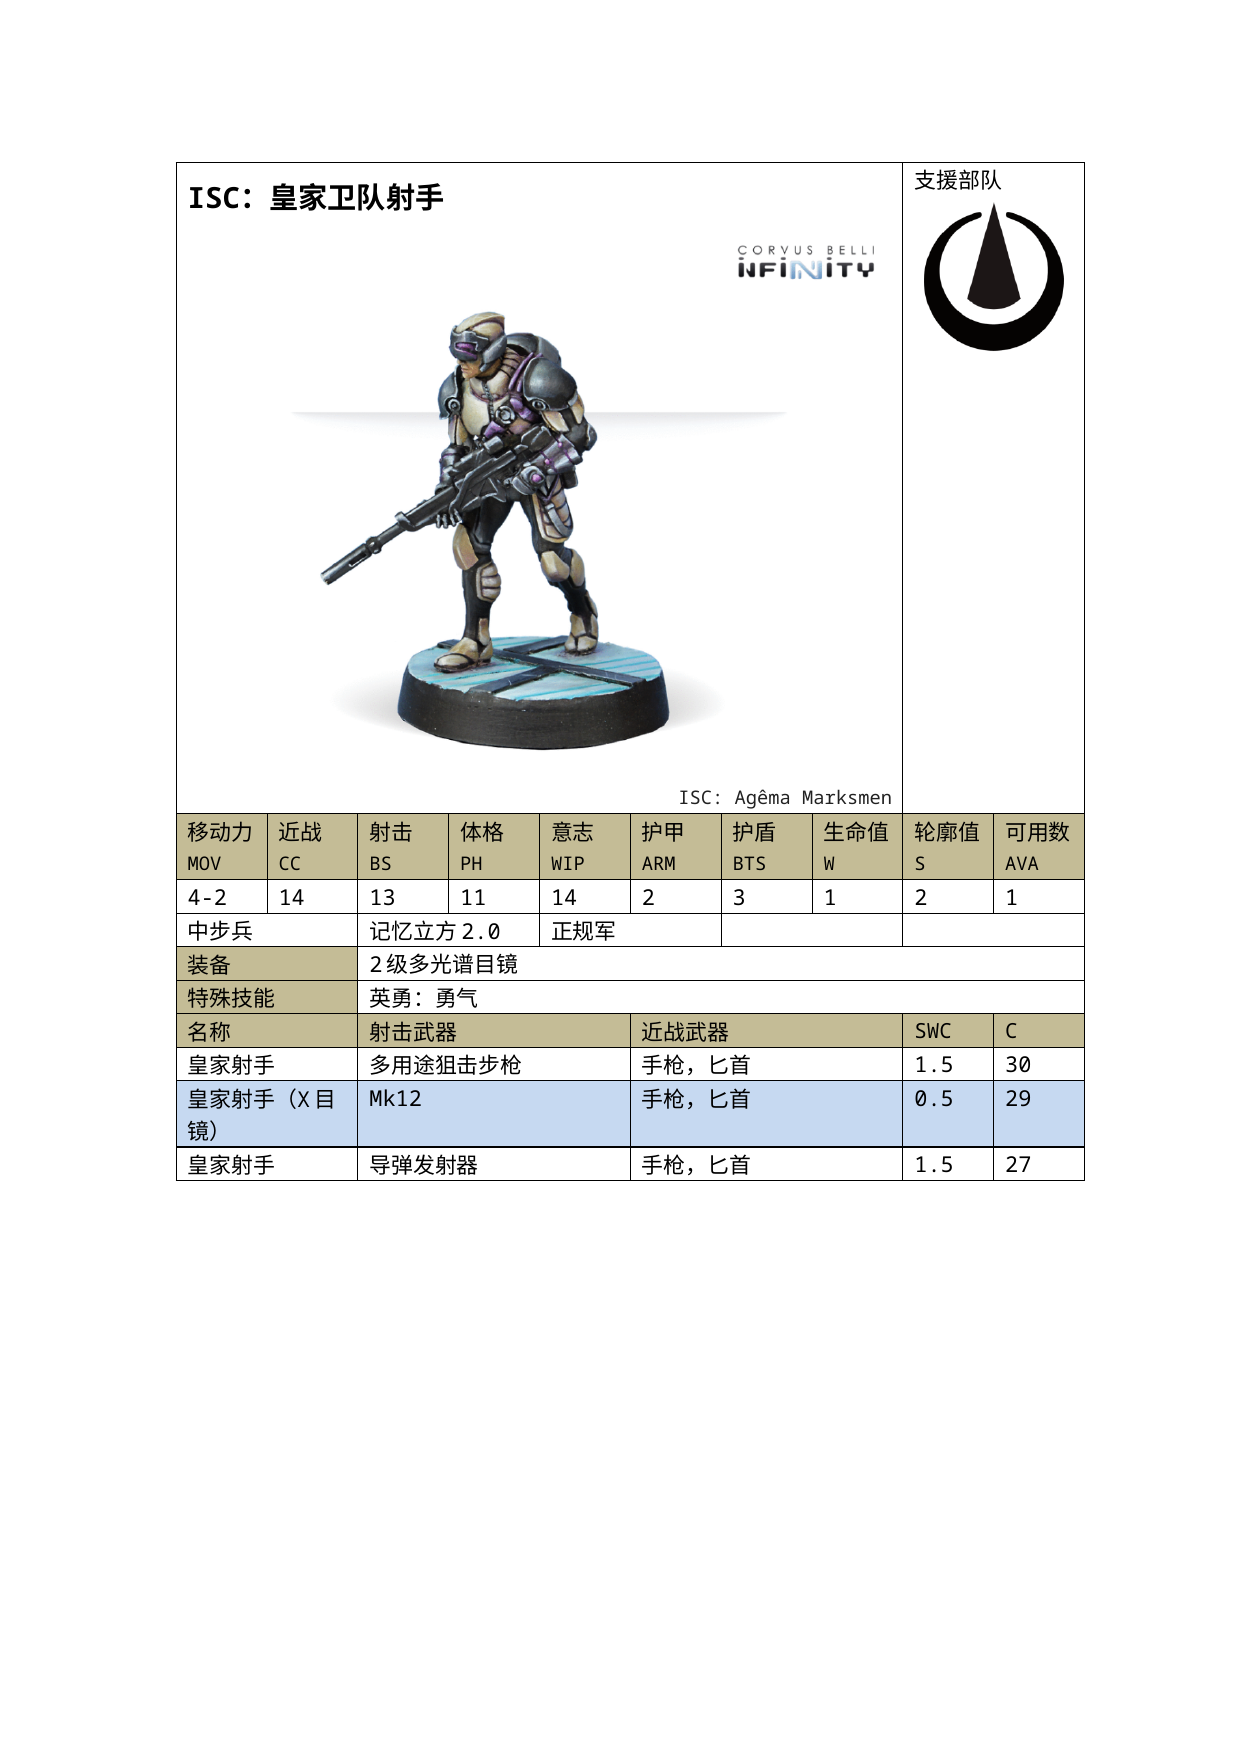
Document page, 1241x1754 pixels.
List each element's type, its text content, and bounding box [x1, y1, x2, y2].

table_cell 近战 CC [268, 814, 357, 879]
picture [187, 240, 890, 769]
table_cell 4-2 [177, 880, 267, 913]
table_cell 29 [994, 1081, 1084, 1146]
table_cell 记忆立方2.0 [358, 914, 539, 946]
table_cell 1 [813, 880, 902, 913]
table_cell SWC [903, 1014, 993, 1047]
table_cell [722, 914, 902, 946]
table_cell 2 [631, 880, 721, 913]
table_cell 皇家射手 [177, 1048, 357, 1080]
table_cell 手枪，匕首 [631, 1081, 902, 1146]
table_cell 0.5 [903, 1081, 993, 1146]
table_cell 射击武器 [358, 1014, 630, 1047]
table_cell 多用途狙击步枪 [358, 1048, 630, 1080]
table_cell 2 [903, 880, 993, 913]
table_cell 护甲 ARM [631, 814, 721, 879]
table_cell 射击 BS [358, 814, 448, 879]
table_cell C [994, 1014, 1084, 1047]
table_cell 3 [722, 880, 812, 913]
table_cell 皇家射手 [177, 1148, 357, 1180]
table_cell 近战武器 [631, 1014, 902, 1047]
table_cell 意志 WIP [540, 814, 630, 879]
table_cell 手枪，匕首 [631, 1048, 902, 1080]
table_cell Mk12 [358, 1081, 630, 1146]
table_cell 1 [994, 880, 1084, 913]
table_cell 11 [449, 880, 539, 913]
table_cell 移动力 MOV [177, 814, 267, 879]
table_cell 手枪，匕首 [631, 1148, 902, 1180]
table_cell 30 [994, 1048, 1084, 1080]
table_cell 2级多光谱目镜 [358, 947, 1084, 980]
table_cell 1.5 [903, 1048, 993, 1080]
table_cell 生命值 W [813, 814, 902, 879]
table_cell 装备 [177, 947, 357, 980]
table_cell 导弹发射器 [358, 1148, 630, 1180]
table_cell [903, 914, 1084, 946]
table_cell 27 [994, 1148, 1084, 1180]
table_cell 轮廓值 S [903, 814, 993, 879]
picture [914, 202, 1073, 352]
table_cell 护盾 BTS [722, 814, 812, 879]
table_cell 体格 PH [449, 814, 539, 879]
table_header 支援部队 [903, 163, 1084, 813]
table_cell 皇家射手（X目镜） [177, 1081, 357, 1146]
table_cell 14 [268, 880, 357, 913]
table_cell 名称 [177, 1014, 357, 1047]
table_cell 中步兵 [177, 914, 357, 946]
table_cell 特殊技能 [177, 981, 357, 1013]
table_cell 1.5 [903, 1148, 993, 1180]
table_header ISC：皇家卫队射手 ISC: Agêma Marksmen [177, 163, 902, 813]
table_cell 可用数 AVA [994, 814, 1084, 879]
table_cell 14 [540, 880, 630, 913]
table_cell 英勇：勇气 [358, 981, 1084, 1013]
table_cell 正规军 [540, 914, 721, 946]
table_cell 13 [358, 880, 448, 913]
